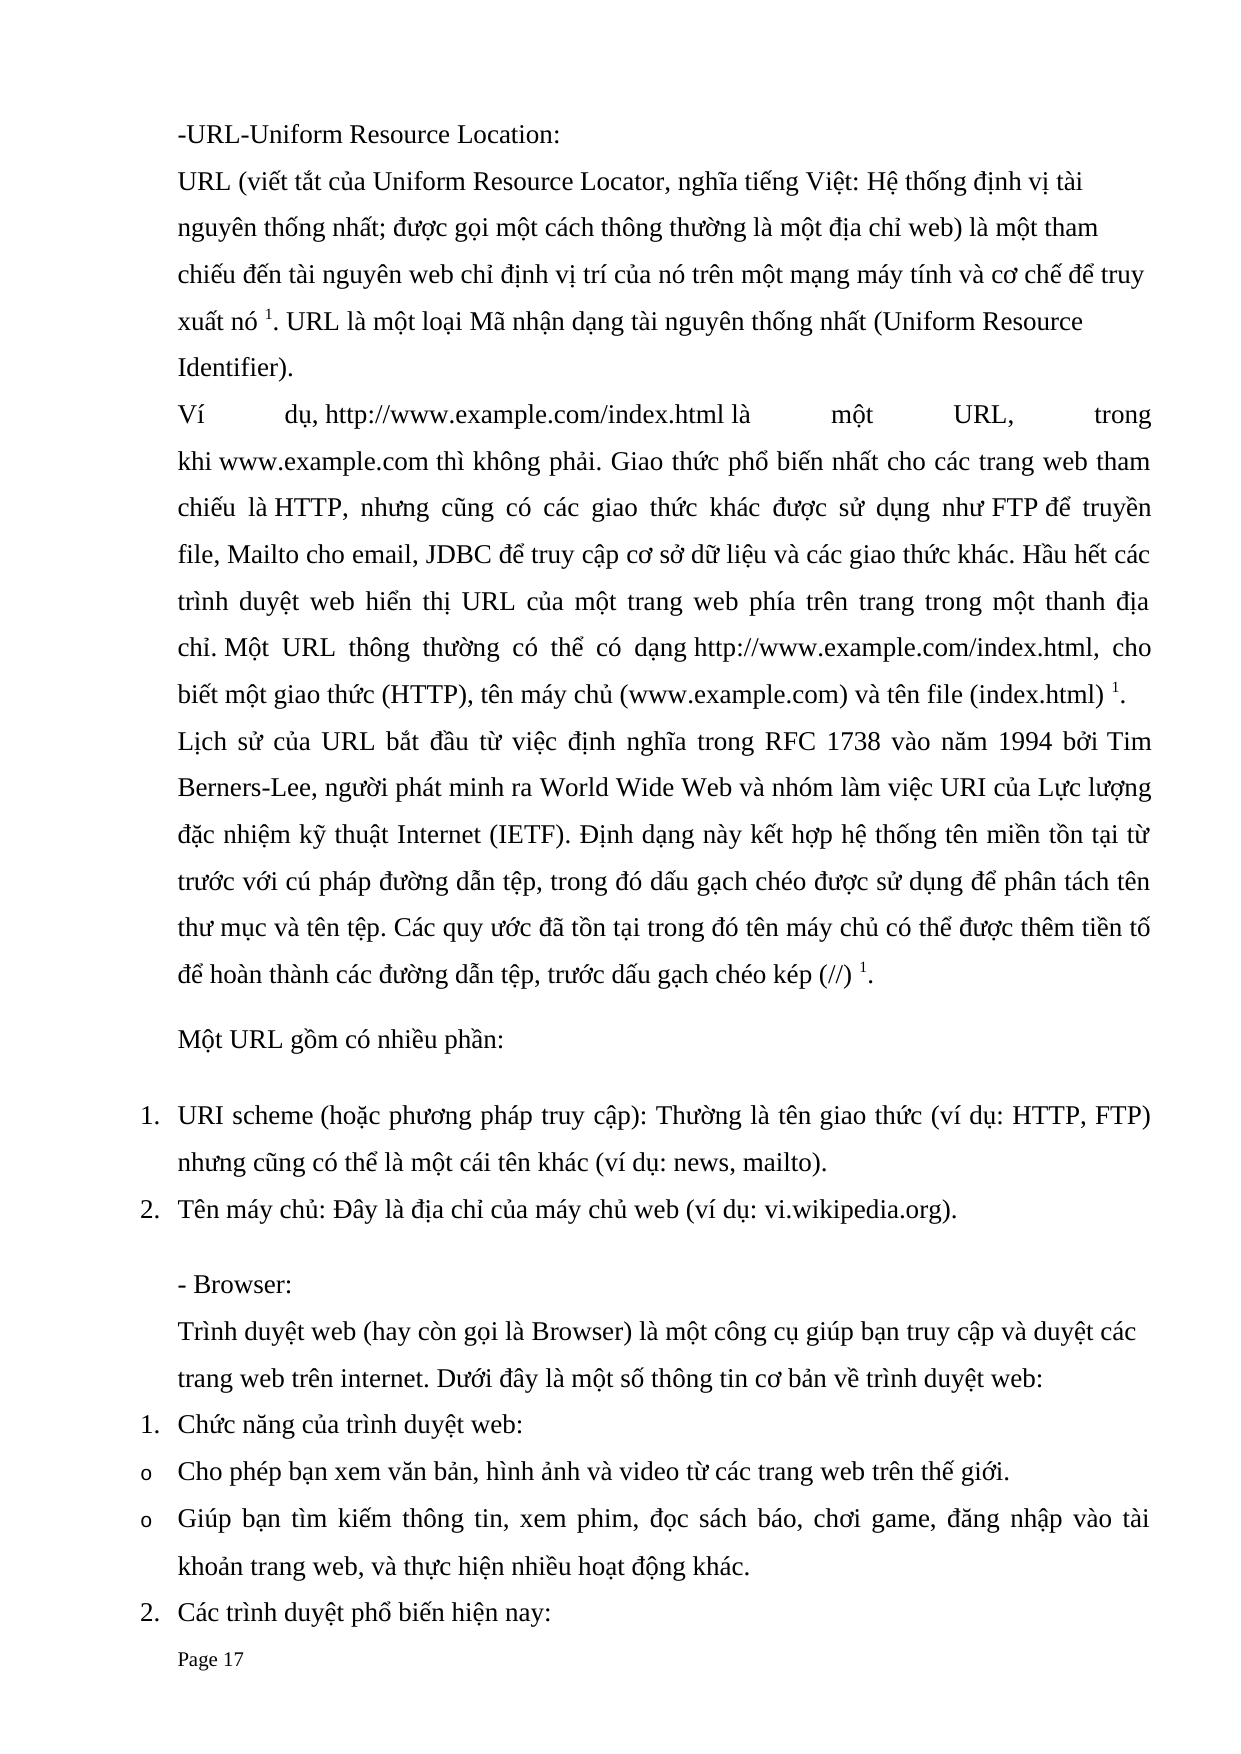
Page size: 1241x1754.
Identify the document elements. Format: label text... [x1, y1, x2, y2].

text - Browser: Trình duyệt web (hay còn gọi là Browser) là một công cụ giúp bạn truy cập và duyệt các trang web trên internet. Dưới đây là một số thông tin cơ bản về trình duyệt web: [177, 1268, 1152, 1393]
text -URL-Uniform Resource Location: URL (viết tắt của Uniform Resource Locator, nghĩa tiếng Việt: Hệ thống định vị tài nguyên thống nhất; được gọi một cách thông thường là một địa chỉ web) là một tham chiếu đến tài nguyên web chỉ định vị trí của nó trên một mạng máy tính và cơ chế để truy xuất nó 1. URL là một loại Mã nhận dạng tài nguyên thống nhất (Uniform Resource Identifier). [177, 118, 1152, 383]
text Lịch sử của URL bắt đầu từ việc định nghĩa trong RFC 1738 vào năm 1994 bởi Tim Berners-Lee, người phát minh ra World Wide Web và nhóm làm việc URI của Lực lượng đặc nhiệm kỹ thuật Internet (IETF). Định dạng này kết hợp hệ thống tên miền tồn tại từ trước với cú pháp đường dẫn tệp, trong đó dấu gạch chéo được sử dụng để phân tách tên thư mục và tên tệp. Các quy ước đã tồn tại trong đó tên máy chủ có thể được thêm tiền tố để hoàn thành các đường dẫn tệp, trước dấu gạch chéo kép (//) 1. [177, 725, 1152, 989]
list Chức năng của trình duyệt web: [140, 1408, 1152, 1440]
list Các trình duyệt phổ biến hiện nay: [140, 1596, 1152, 1627]
list Cho phép bạn xem văn bản, hình ảnh và video từ các trang web trên thế giới. [140, 1455, 1152, 1487]
text Một URL gồm có nhiều phần: [177, 1023, 1152, 1055]
list Giúp bạn tìm kiếm thông tin, xem phim, đọc sách báo, chơi game, đăng nhập vào tài khoản trang web, và thực hiện nhiều hoạt động khác. [140, 1502, 1152, 1581]
list Tên máy chủ: Đây là địa chỉ của máy chủ web (ví dụ: vi.wikipedia.org). [140, 1193, 1152, 1224]
text Ví dụ, http://www.example.com/index.html là một URL, trong khi www.example.com thì không phải. Giao thức phổ biến nhất cho các trang web tham chiếu là HTTP, nhưng cũng có các giao thức khác được sử dụng như FTP để truyền file, Mailto cho email, JDBC để truy cập cơ sở dữ liệu và các giao thức khác. Hầu hết các trình duyệt web hiển thị URL của một trang web phía trên trang trong một thanh địa chỉ. Một URL thông thường có thể có dạng http://www.example.com/index.html, cho biết một giao thức (HTTP), tên máy chủ (www.example.com) và tên file (index.html) 1. [177, 398, 1152, 709]
list URI scheme (hoặc phương pháp truy cập): Thường là tên giao thức (ví dụ: HTTP, FTP) nhưng cũng có thể là một cái tên khác (ví dụ: news, mailto). [140, 1099, 1152, 1177]
